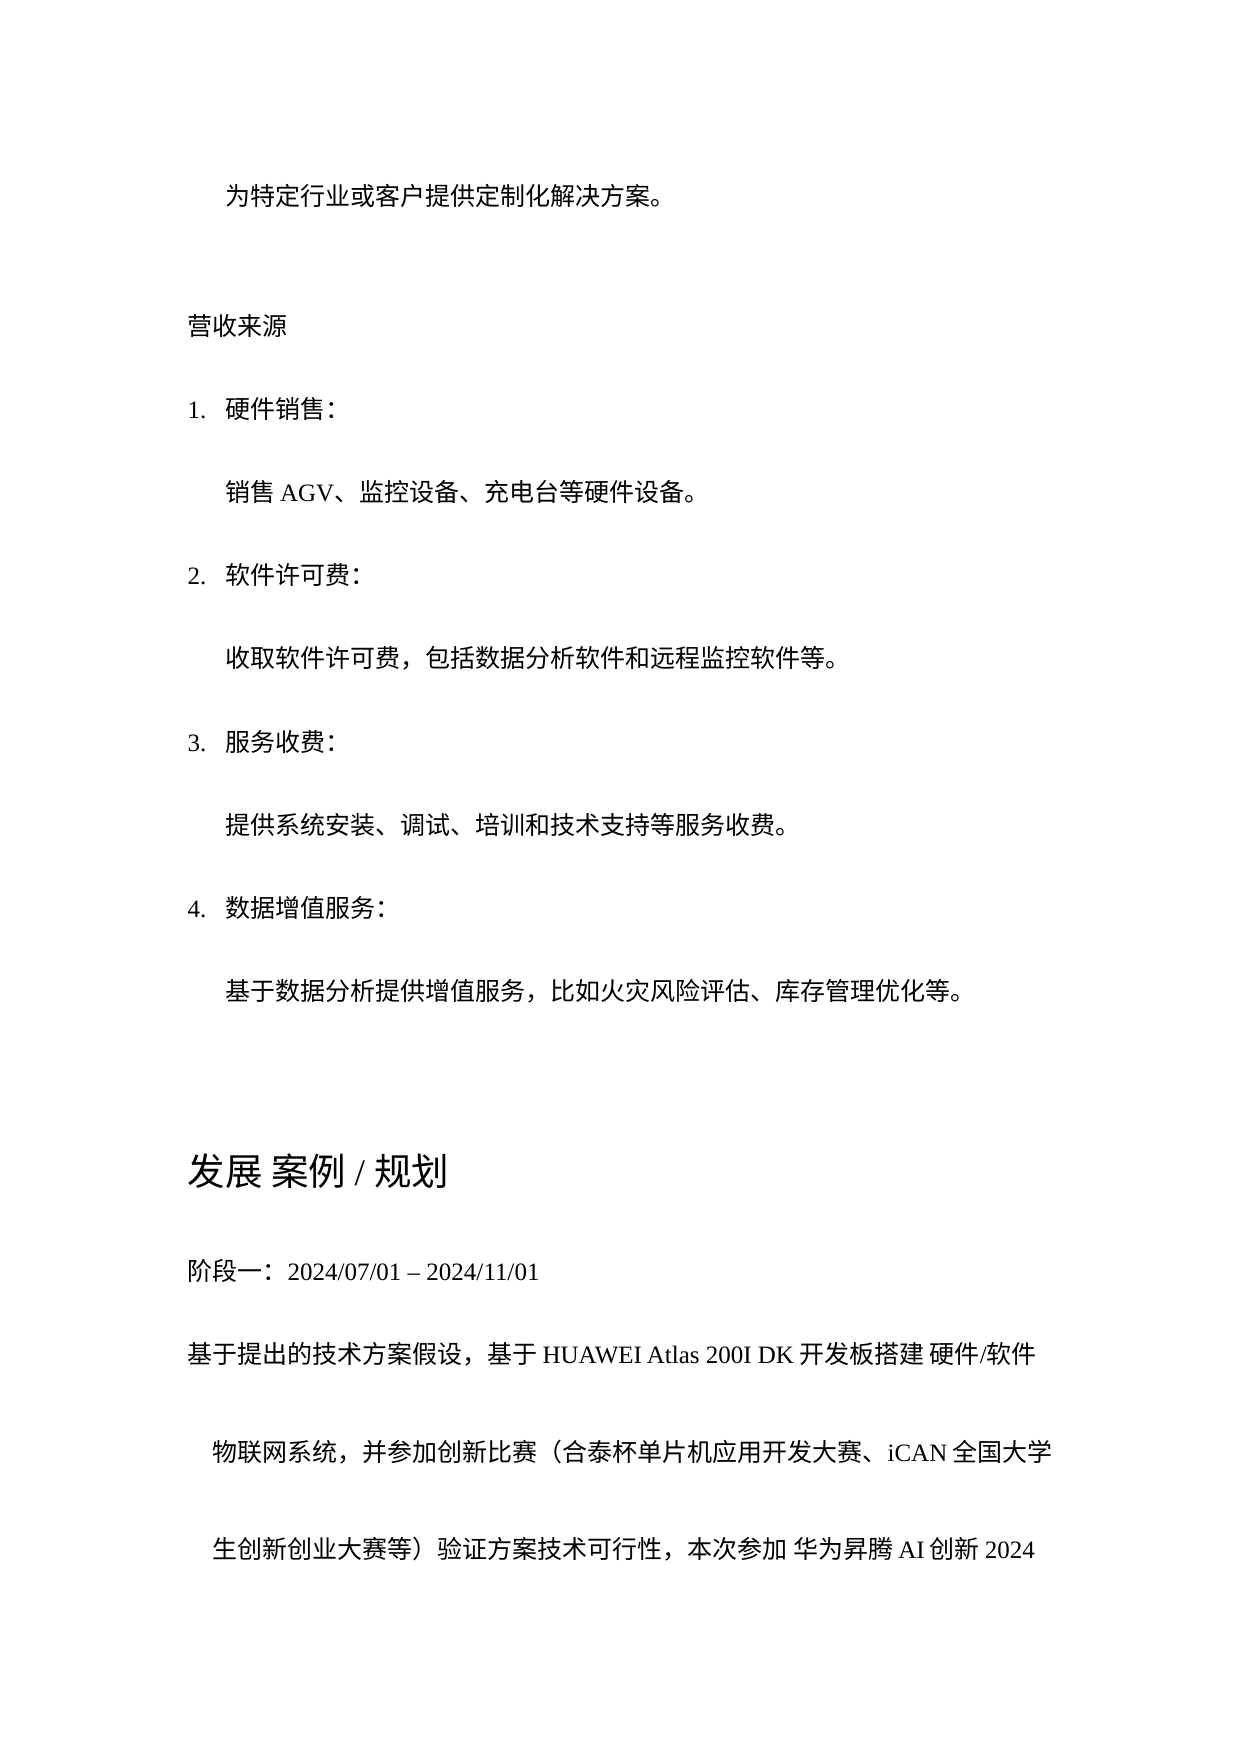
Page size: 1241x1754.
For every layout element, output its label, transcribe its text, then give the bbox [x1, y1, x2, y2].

list 收取软件许可费，包括数据分析软件和远程监控软件等。 [225, 624, 1053, 689]
list 硬件销售： [187, 375, 1053, 440]
subtitle 发展 案例 / 规划 [187, 1137, 1053, 1202]
list 服务收费： [187, 708, 1053, 773]
text 营收来源 [187, 292, 1053, 357]
list 数据增值服务： [187, 874, 1053, 939]
list 提供系统安装、调试、培训和技术支持等服务收费。 [225, 791, 1053, 856]
list 为特定行业或客户提供定制化解决方案。 [225, 162, 1053, 227]
list 阶段一：2024/07/01 – 2024/11/01 [187, 1237, 1053, 1302]
list 基于数据分析提供增值服务，比如火灾风险评估、库存管理优化等。 [225, 957, 1053, 1022]
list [187, 1321, 1053, 1581]
list 软件许可费： [187, 541, 1053, 606]
list 销售AGV、监控设备、充电台等硬件设备。 [225, 458, 1053, 523]
